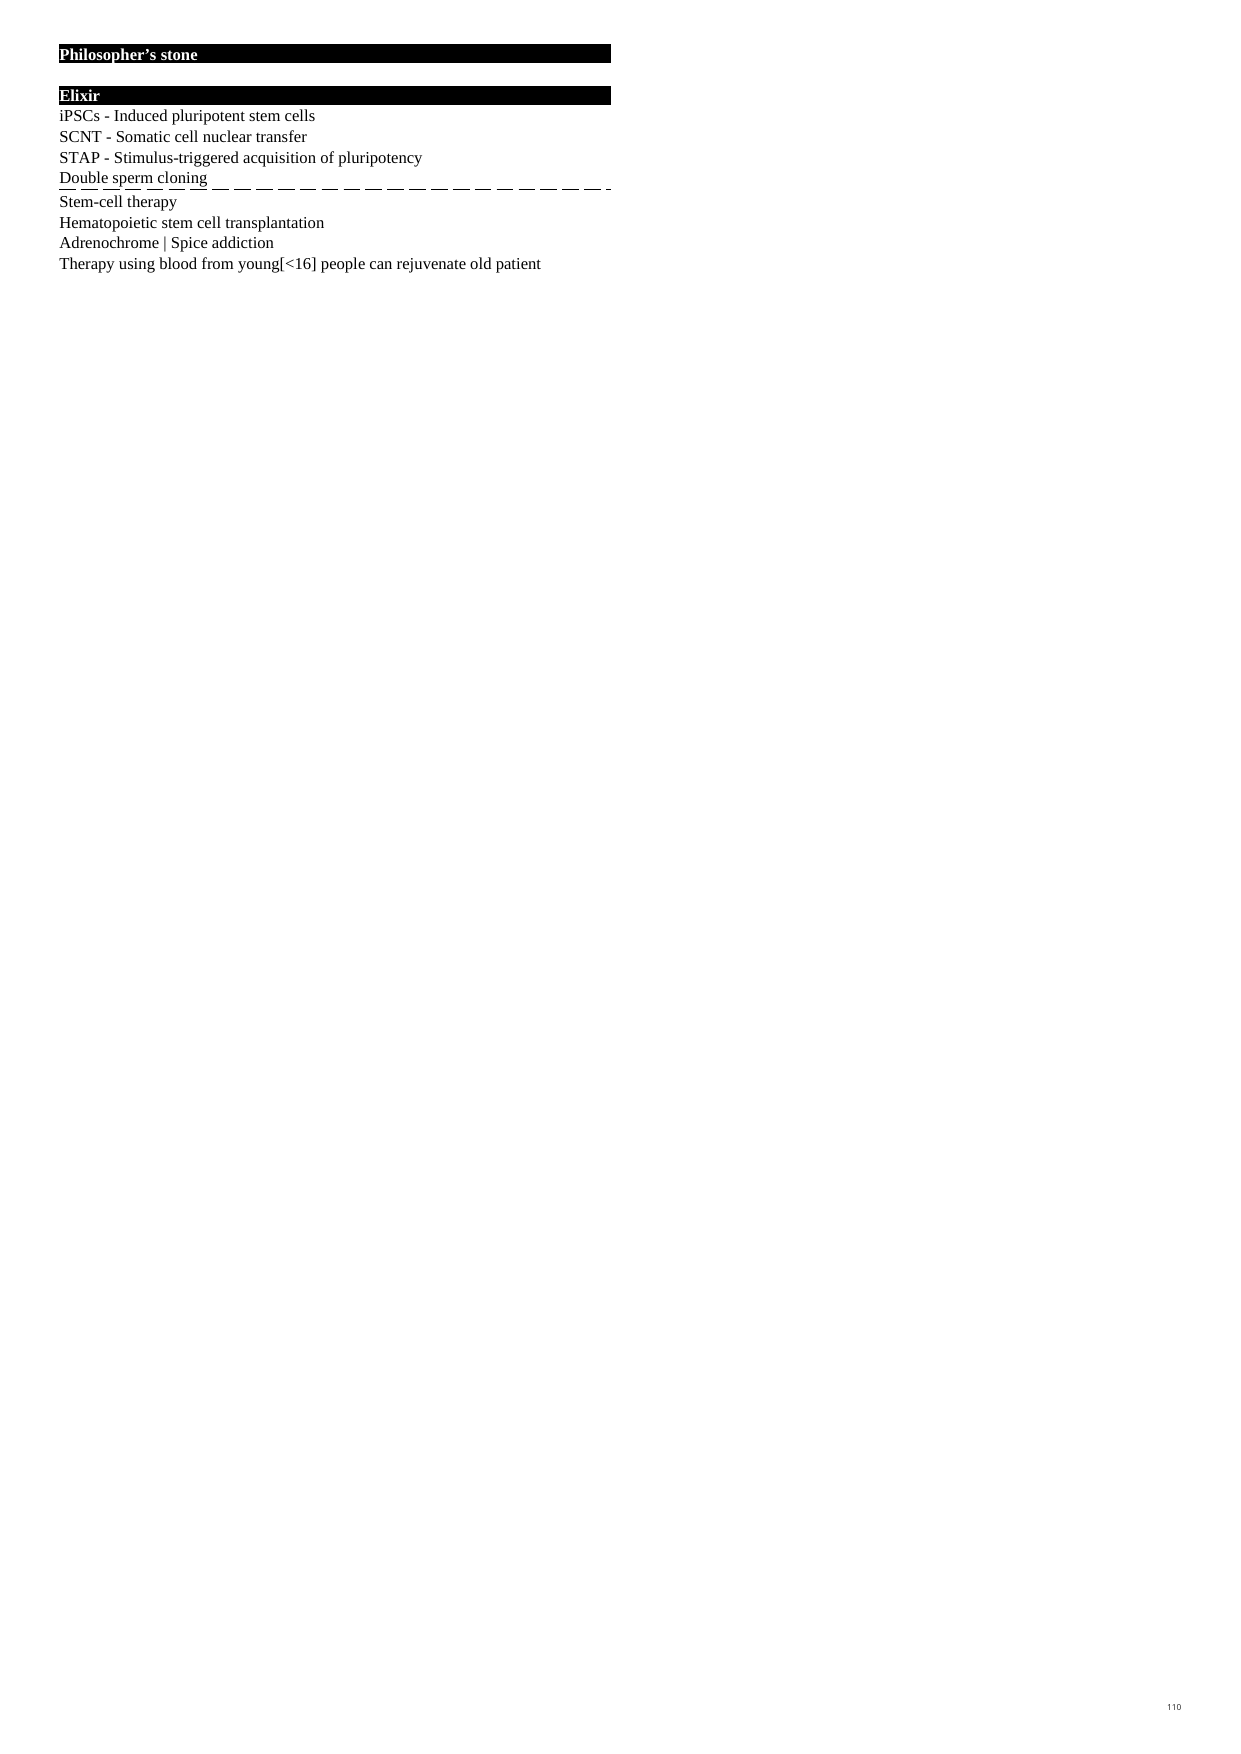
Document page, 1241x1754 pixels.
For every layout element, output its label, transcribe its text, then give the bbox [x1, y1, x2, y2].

subtitle Philosopher’s stone [59, 44, 611, 63]
text Double sperm cloning [59, 168, 611, 187]
text Hematopoietic stem cell transplantation [59, 212, 611, 232]
text SCNT - Somatic cell nuclear transfer [59, 127, 611, 146]
text STAP - Stimulus-triggered acquisition of pluripotency [59, 147, 611, 167]
text Therapy using blood from young[<16] people can rejuvenate old patient [59, 254, 611, 273]
text Stem-cell therapy [59, 189, 611, 211]
text iPSCs - Induced pluripotent stem cells [59, 106, 611, 125]
subtitle Elixir [59, 86, 611, 105]
text Adrenochrome | Spice addiction [59, 233, 611, 252]
